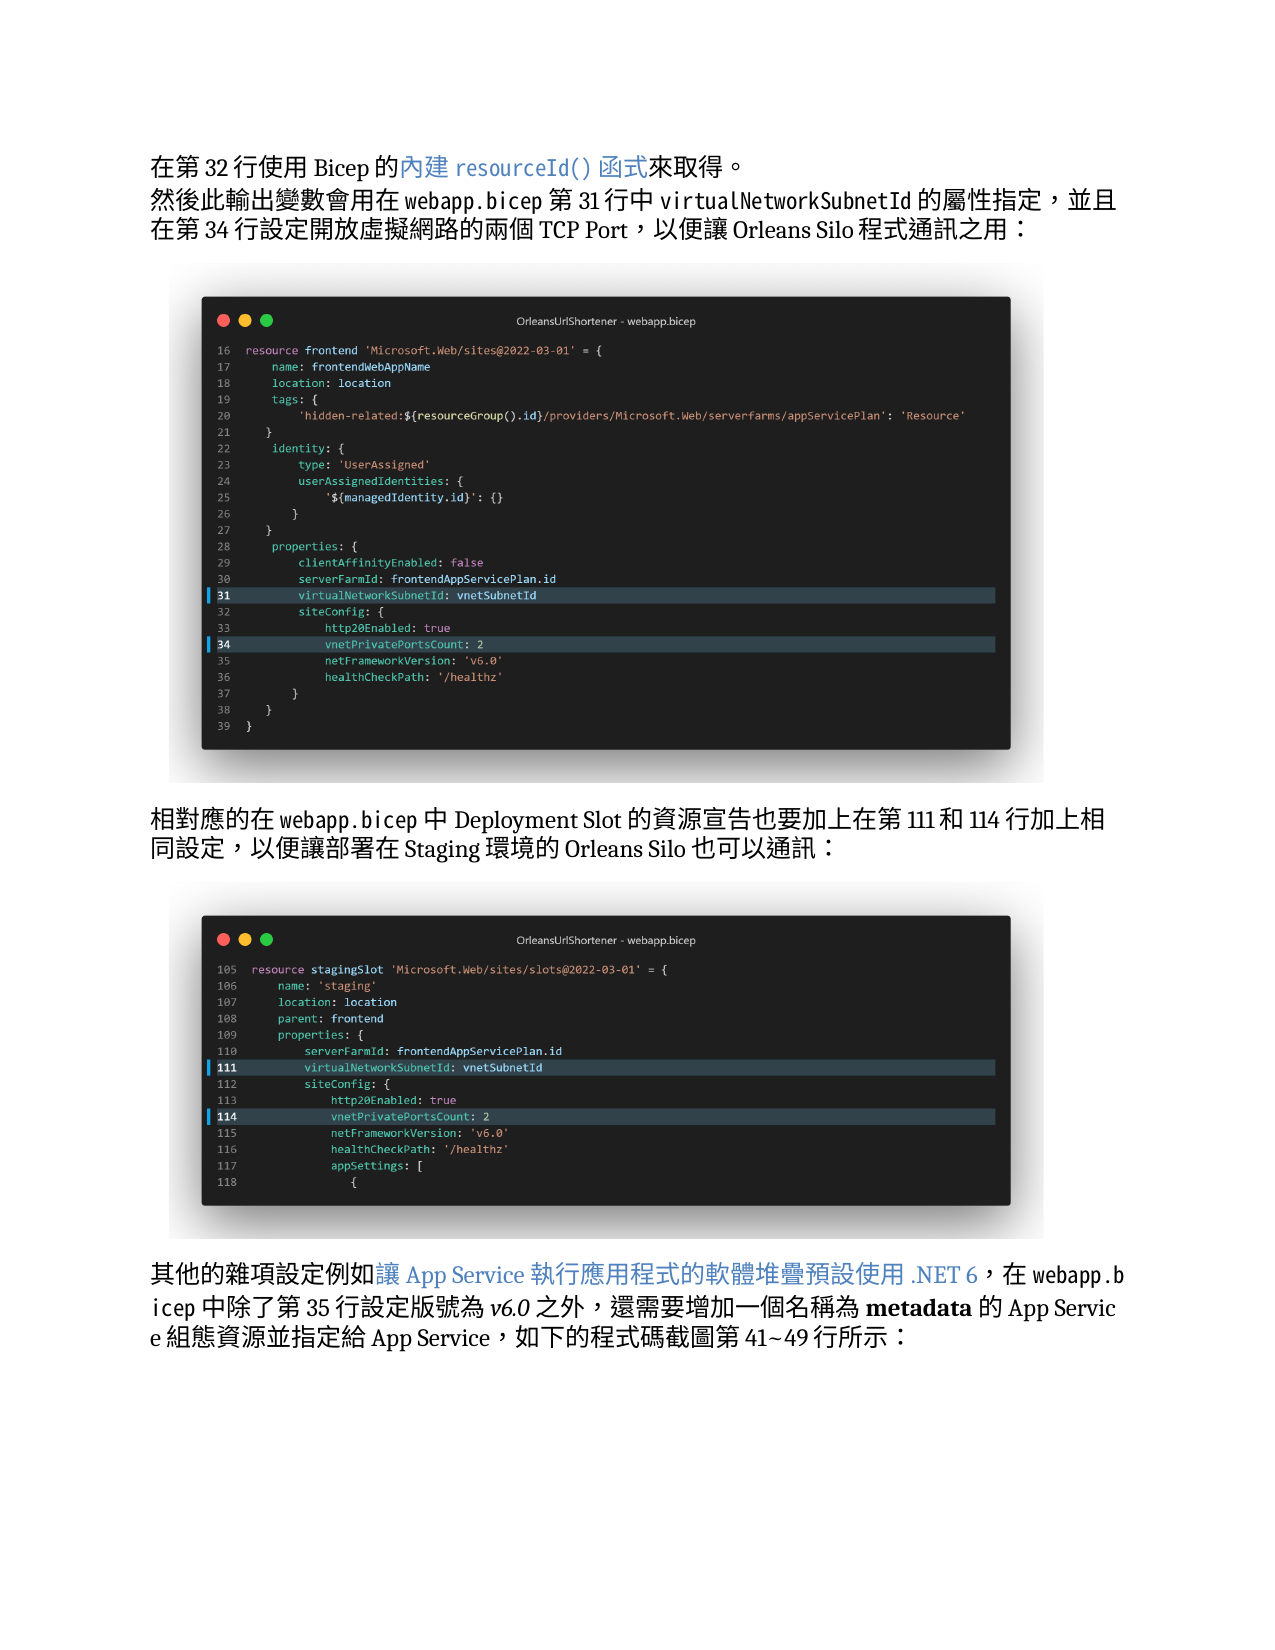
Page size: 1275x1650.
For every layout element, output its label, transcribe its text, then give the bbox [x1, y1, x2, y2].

text 相對應的在 webapp.bicep 中 Deployment Slot 的資源宣告也要加上在第111和114行加上相同設定，以便讓部署在Staging環境的Orleans Silo也可以通訊： [150, 802, 1125, 864]
picture [168, 263, 1044, 783]
picture [168, 882, 1044, 1239]
text 其他的雜項設定例如讓 App Service 執行應用程式的軟體堆疊預設使用 .NET 6，在 webapp.bicep 中除了第35行設定版號為 v6.0 之外，還需要增加一個名稱為 metadata 的App Service組態資源並指定給App Service，如下的程式碼截圖第41~49行所示： [150, 1257, 1125, 1352]
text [150, 150, 1125, 245]
